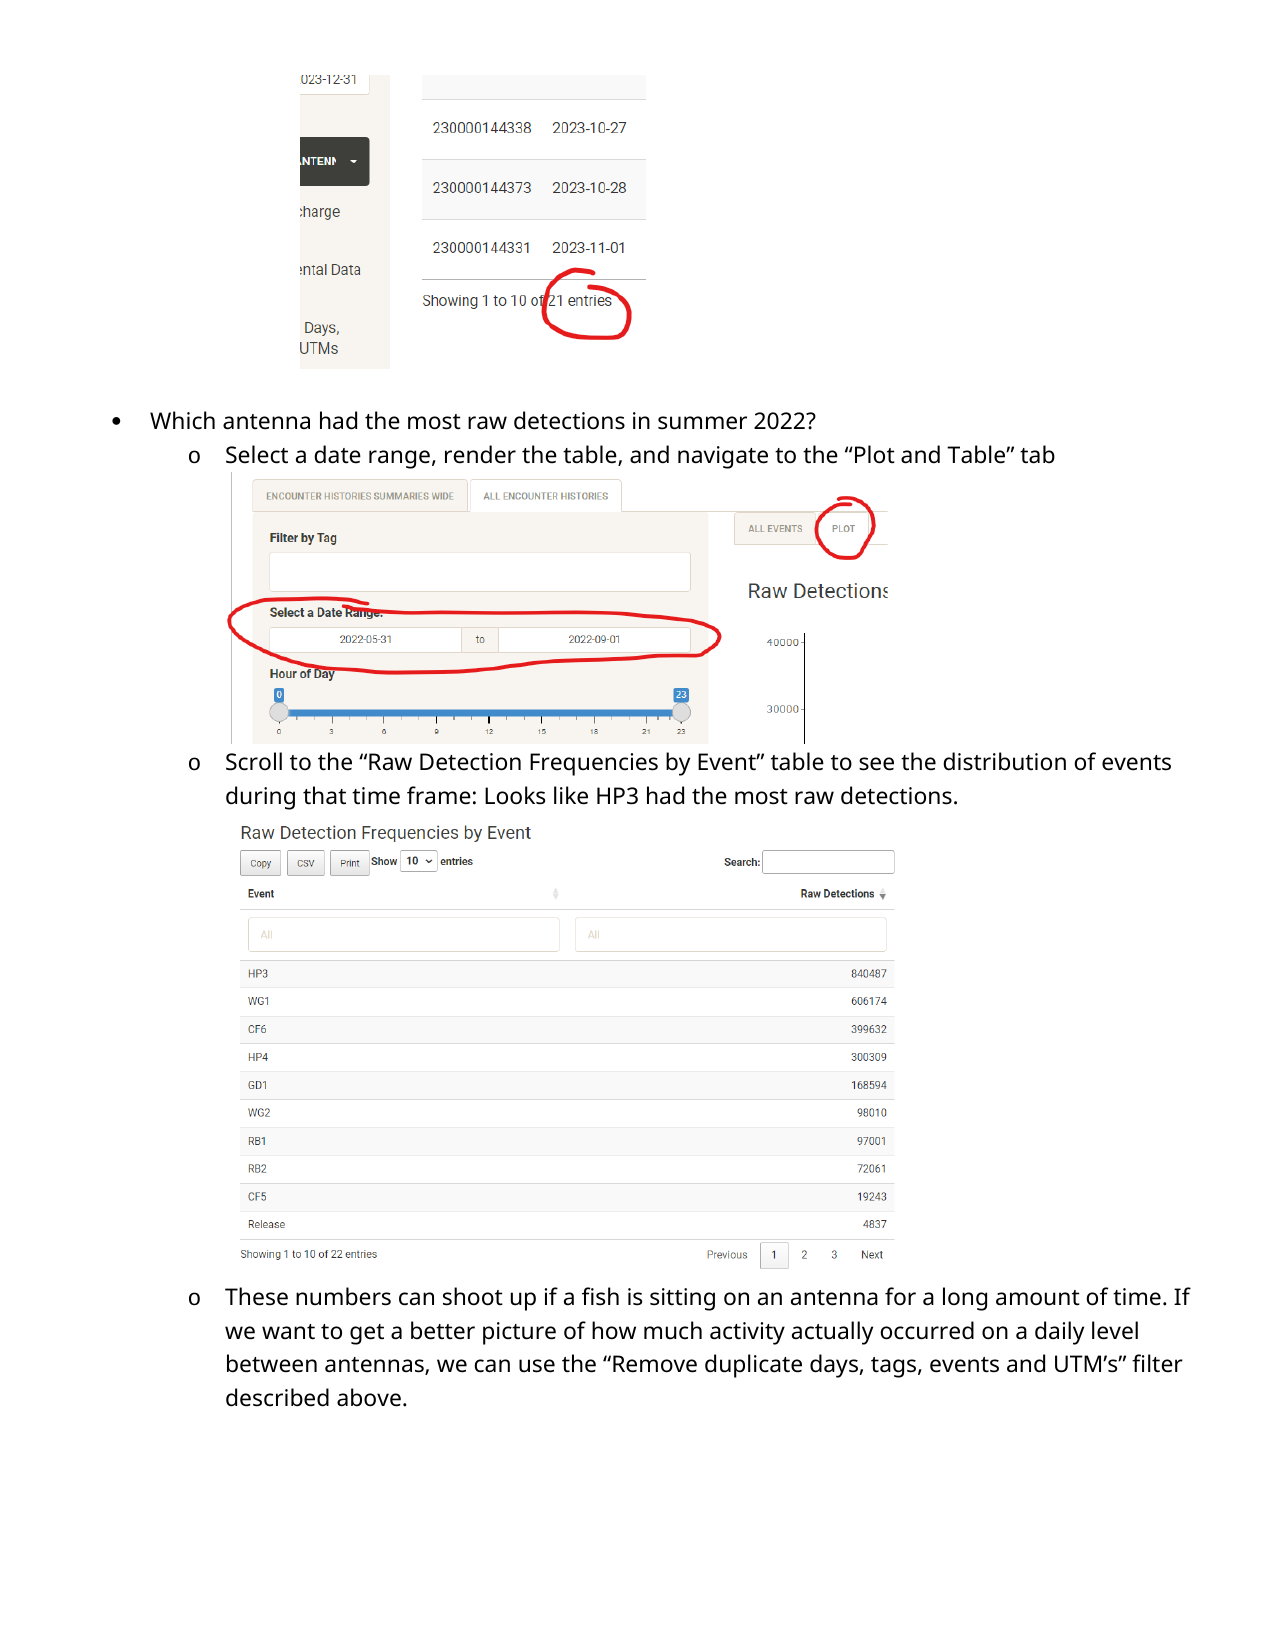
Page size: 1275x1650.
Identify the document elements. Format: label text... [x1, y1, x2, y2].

picture [225, 813, 930, 1279]
list These numbers can shoot up if a fish is sitting on an antenna for a long amount of time. If we want to get a better picture of how much activity actually occurred on a daily level between antennas, we can use the “Remove duplicate days, tags, events and UTM’s” filter described above. [187, 1281, 1200, 1413]
list Select a date range, render the table, and navigate to the “Plot and Table” tab [187, 439, 1200, 470]
list Which antenna had the most raw detections in summer 2022? [112, 405, 1200, 436]
picture [225, 472, 888, 744]
picture [300, 75, 646, 369]
list Scroll to the “Raw Detection Frequencies by Event” table to see the distribution of events during that time frame: Looks like HP3 had the most raw detections. [187, 746, 1200, 811]
